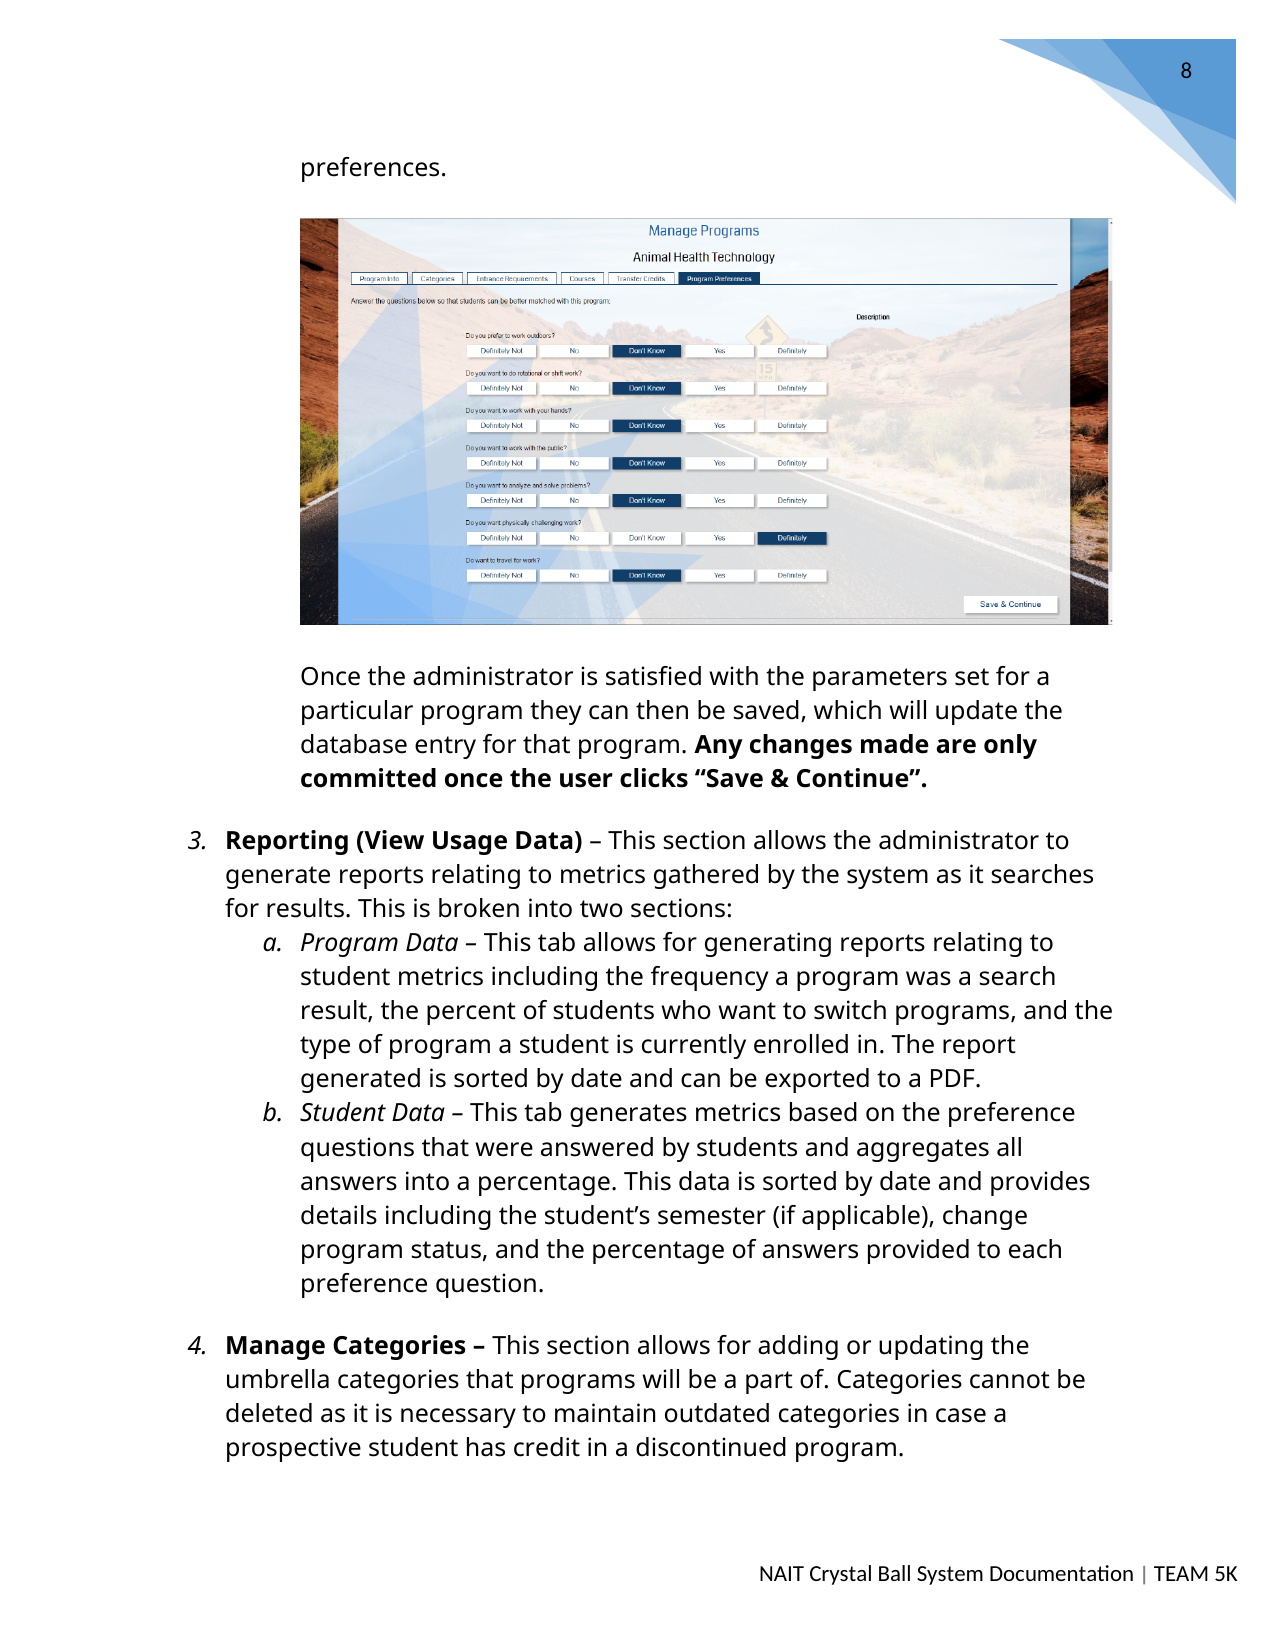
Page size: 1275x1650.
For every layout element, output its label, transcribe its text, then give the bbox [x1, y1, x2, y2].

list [187, 1327, 1125, 1498]
picture [997, 39, 1236, 205]
list Program Data – This tab allows for generating reports relating to student metrics including the frequency a program was a search result, the percent of students who want to switch programs, and the type of program a student is currently enrolled in. The report generated is sorted by date and can be exported to a PDF. [262, 925, 1125, 1095]
picture [300, 218, 1113, 625]
list Student Data – This tab generates metrics based on the preference questions that were answered by students and aggregates all answers into a percentage. This data is sorted by date and provides details including the student’s semester (if applicable), change program status, and the percentage of answers provided to each preference question. [262, 1095, 1125, 1327]
list Reporting (View Usage Data) – This section allows the administrator to generate reports relating to metrics gathered by the system as it searches for results. This is broken into two sections: [187, 823, 1125, 925]
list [262, 150, 1125, 823]
